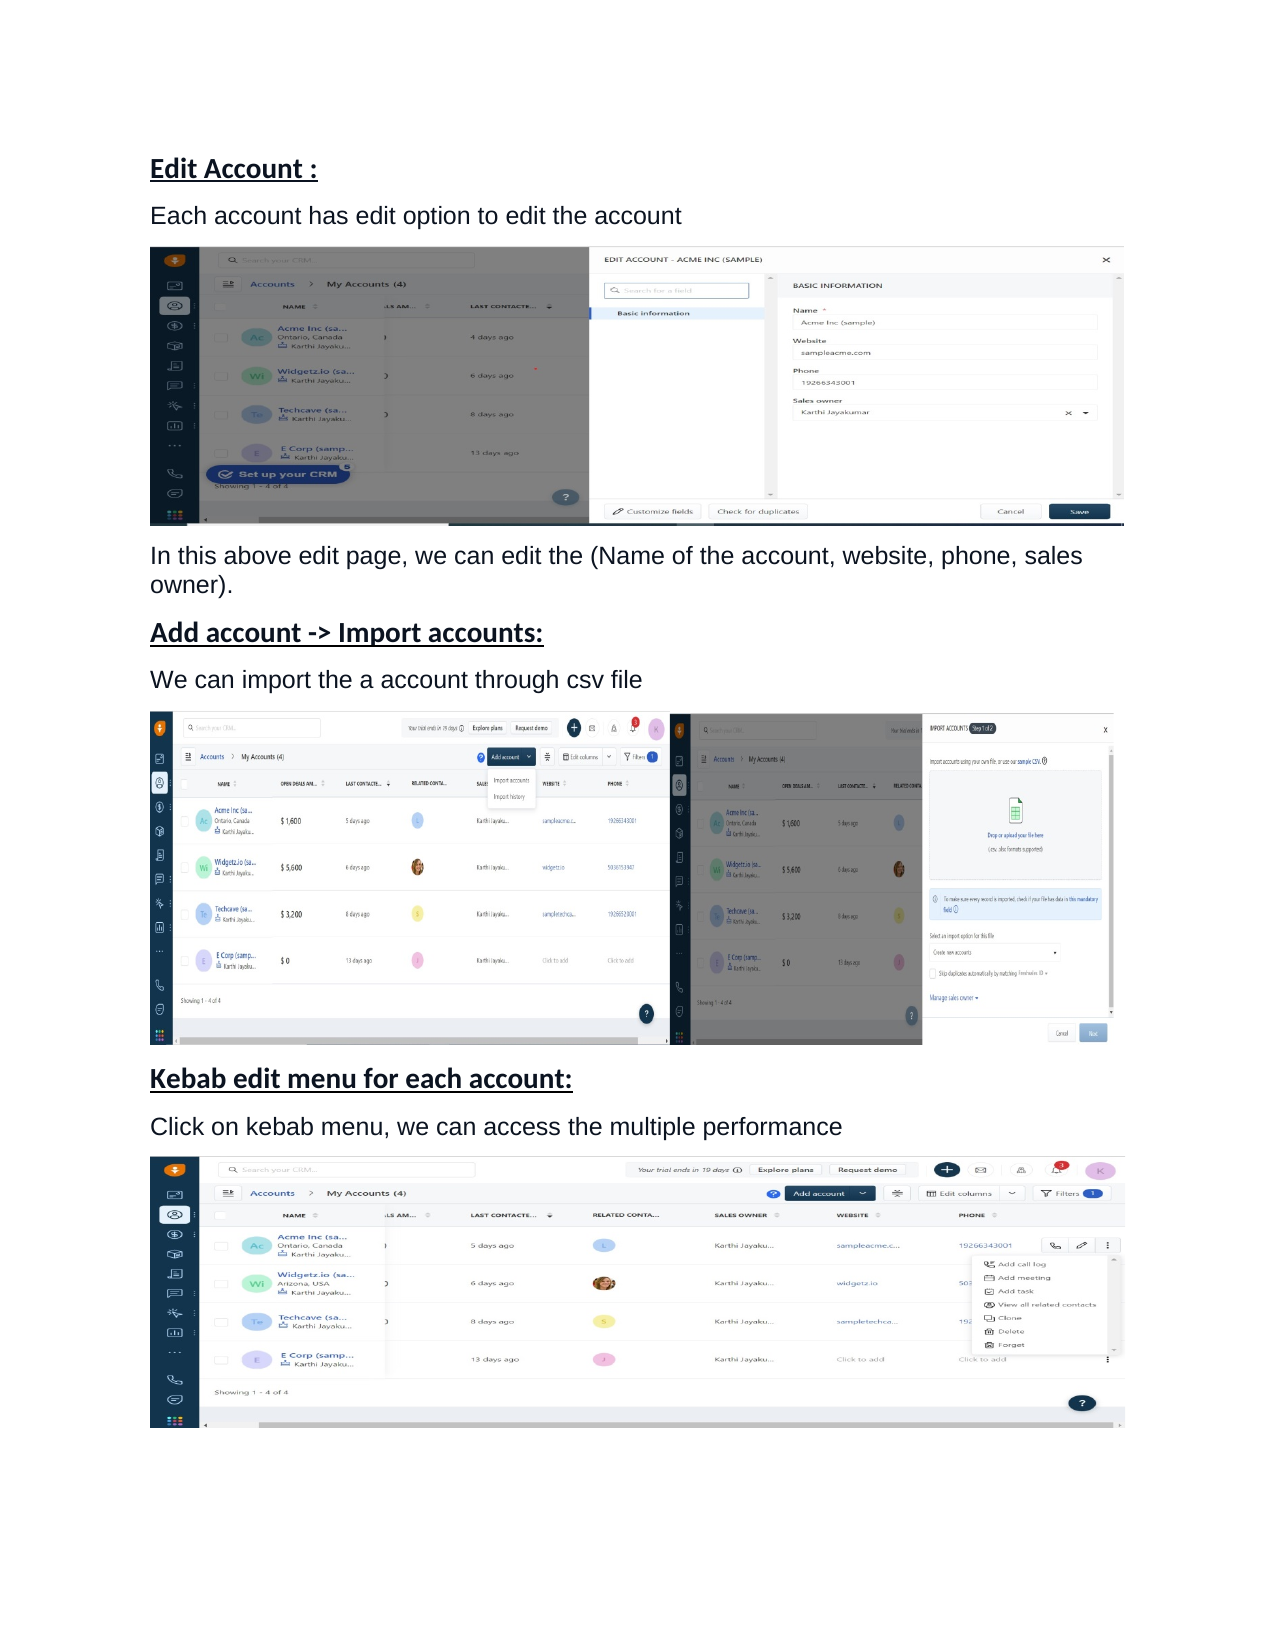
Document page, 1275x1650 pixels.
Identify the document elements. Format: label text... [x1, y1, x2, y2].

subtitle We can import the a account through csv file [150, 666, 1125, 694]
subtitle Add account -> Import accounts: [150, 614, 1125, 650]
subtitle Click on kebab menu, we can access the multiple performance [150, 1112, 1125, 1140]
picture [150, 245, 1124, 526]
picture [150, 710, 1114, 1045]
subtitle Each account has edit option to edit the account [150, 201, 1125, 230]
subtitle Kebab edit menu for each account: [150, 1060, 1125, 1096]
picture [150, 1156, 1125, 1428]
subtitle Edit Account : [150, 150, 1125, 186]
subtitle In this above edit page, we can edit the (Name of the account, website, phone, sales owner). [150, 541, 1125, 599]
